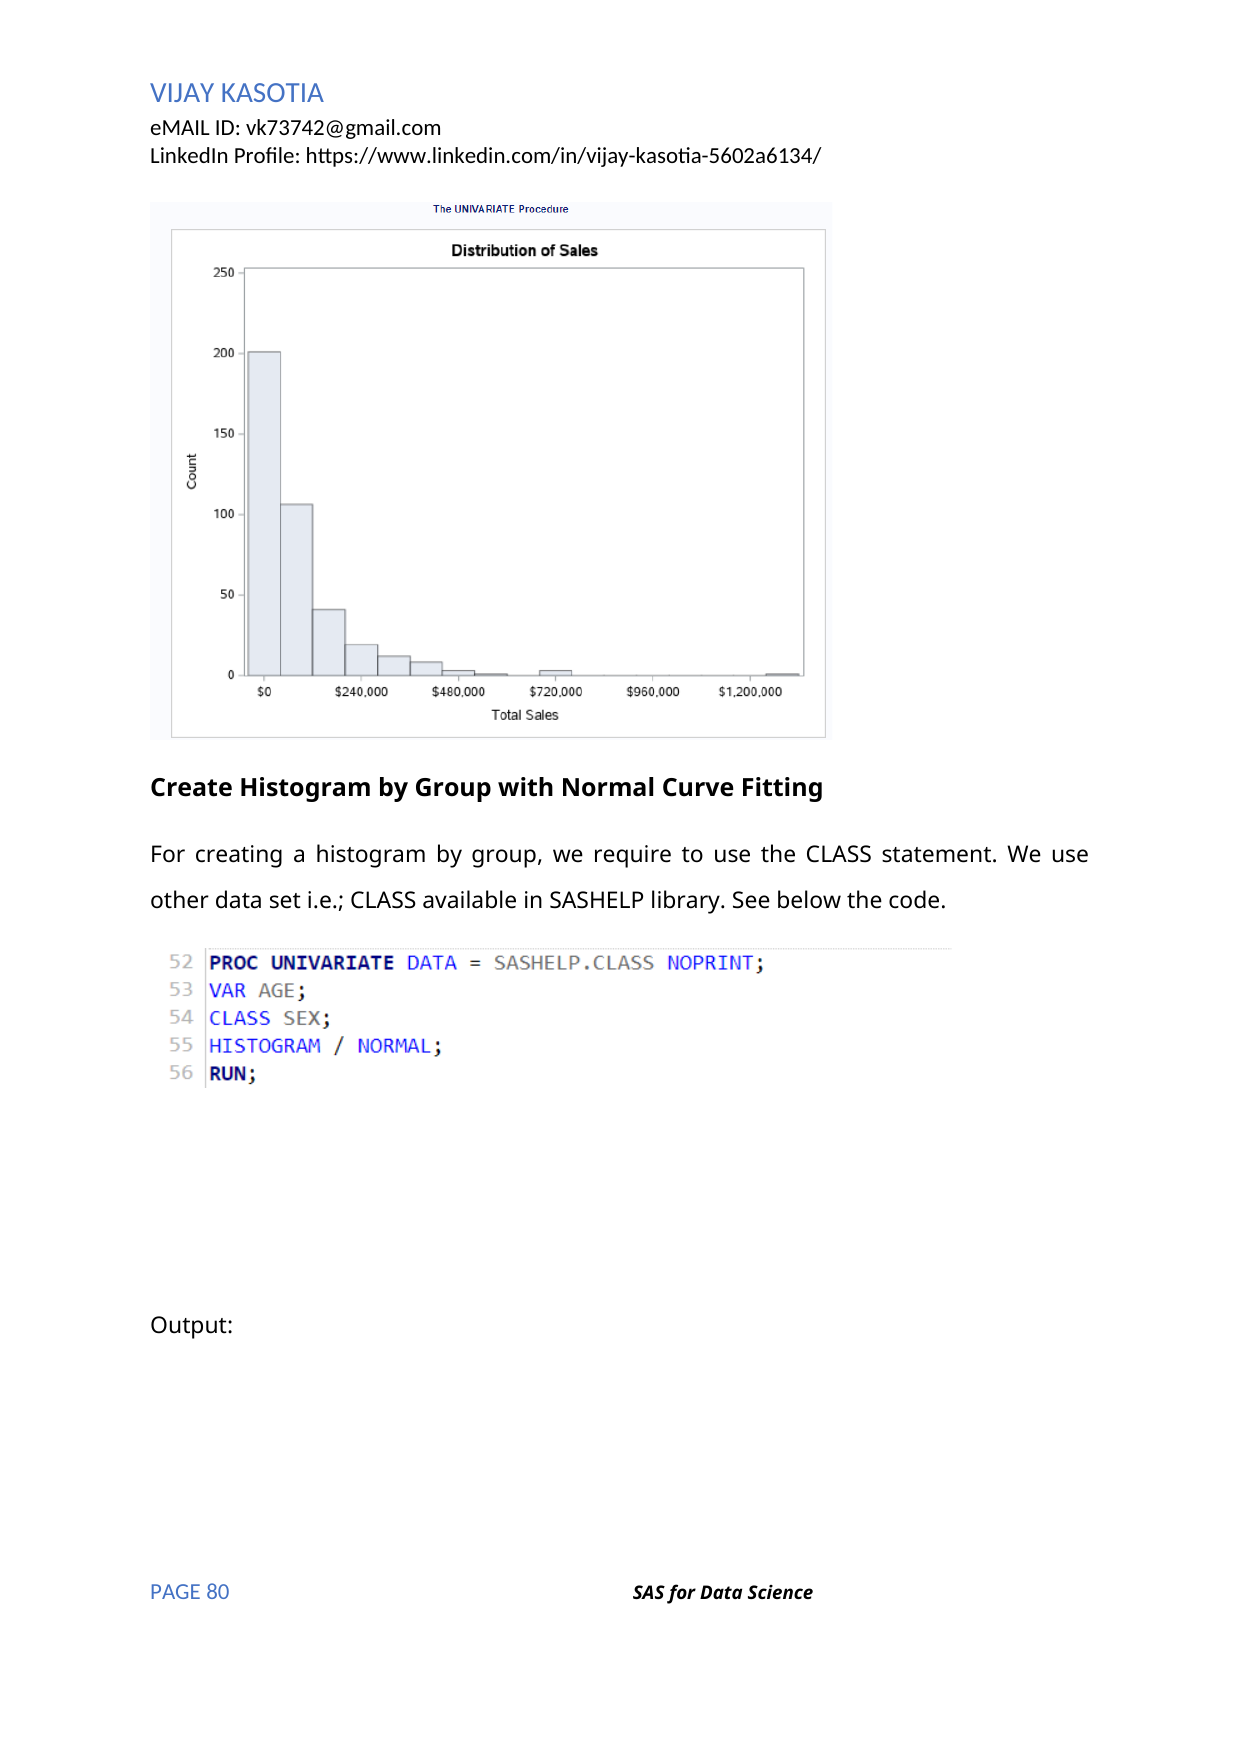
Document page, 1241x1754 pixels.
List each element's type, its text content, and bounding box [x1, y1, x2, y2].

picture [150, 197, 833, 740]
text Create Histogram by Group with Normal Curve Fitting [150, 770, 1090, 804]
text For creating a histogram by group, we require to use the CLASS statement. We use other data set i.e.; CLASS available in SASHELP library. See below the code. [150, 838, 1090, 916]
picture [150, 948, 952, 1088]
text Output: [150, 1309, 1090, 1341]
